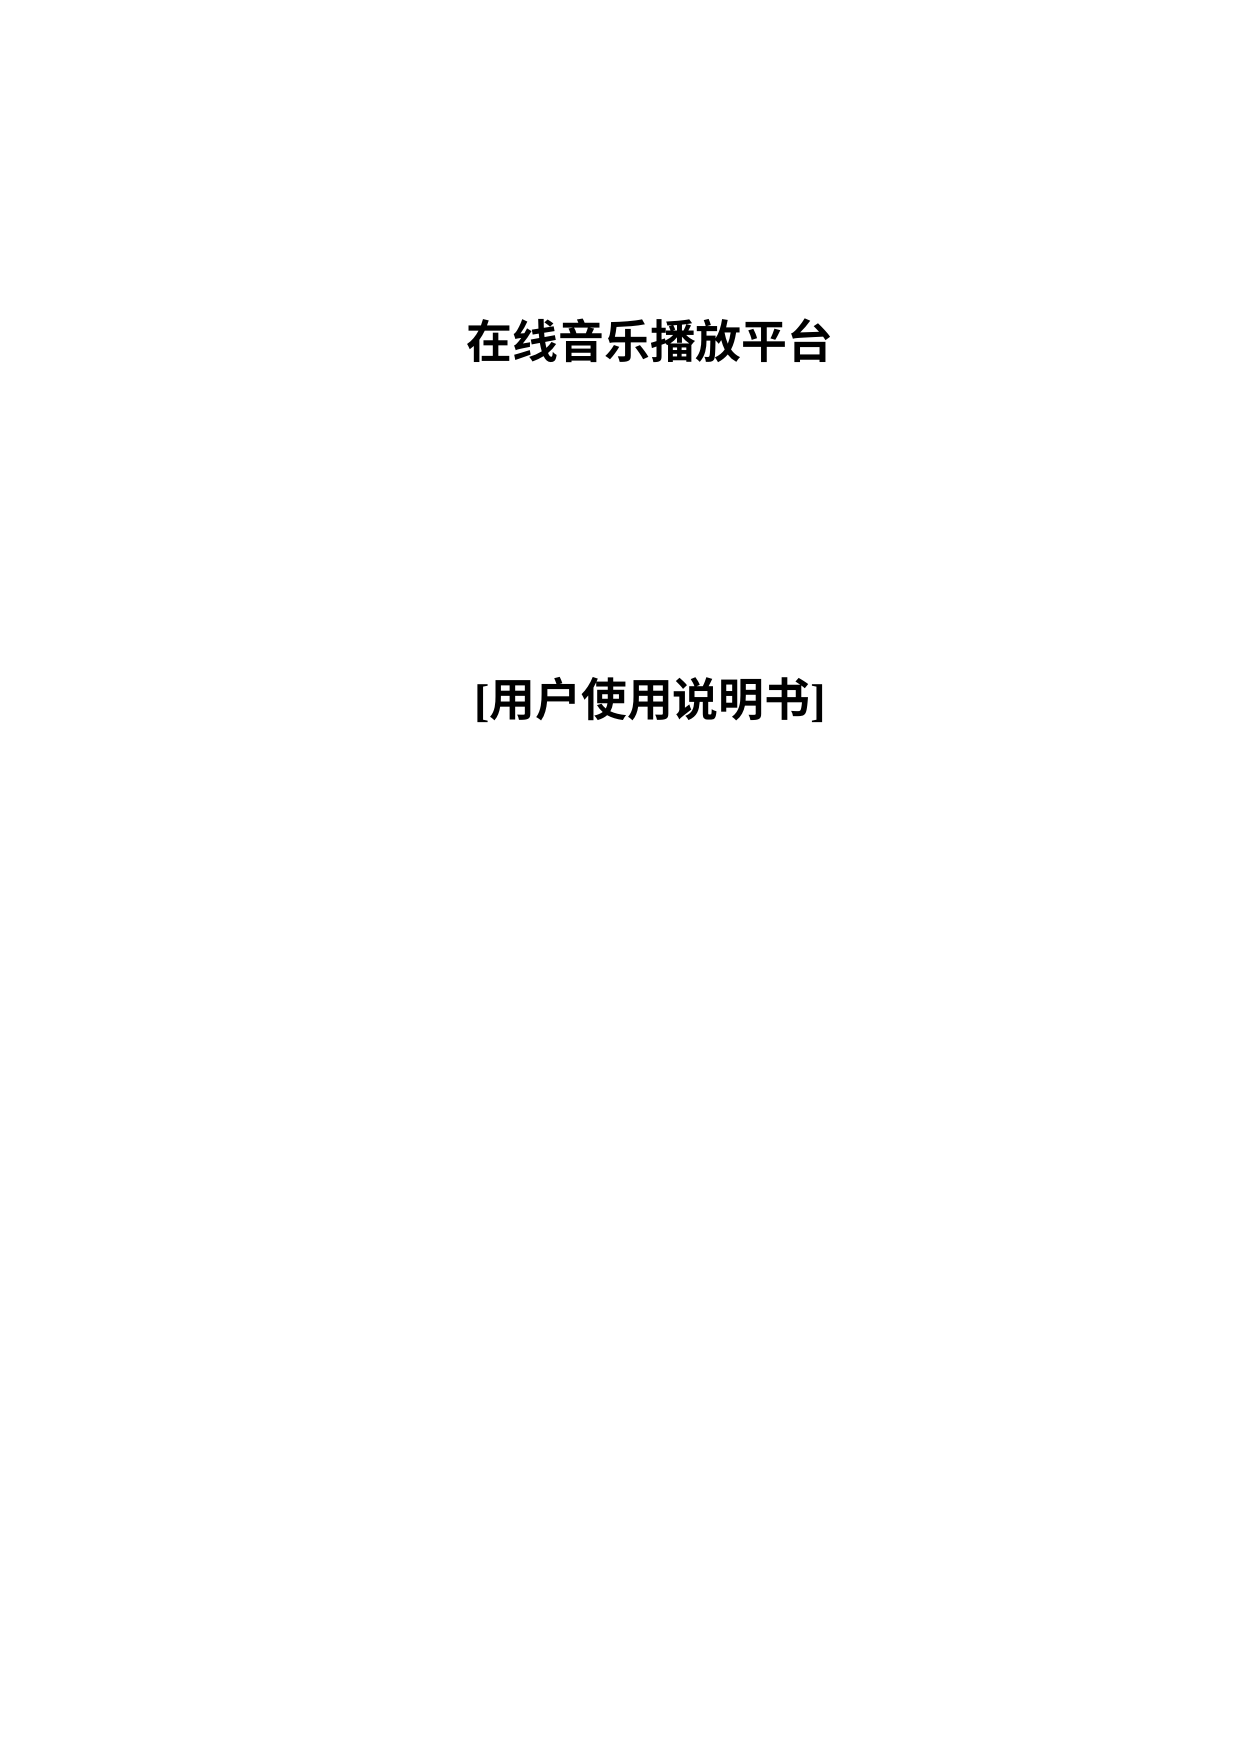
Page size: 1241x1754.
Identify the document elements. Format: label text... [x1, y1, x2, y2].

text [用户使用说明书] [177, 647, 1122, 745]
text 在线音乐播放平台 [177, 290, 1122, 387]
